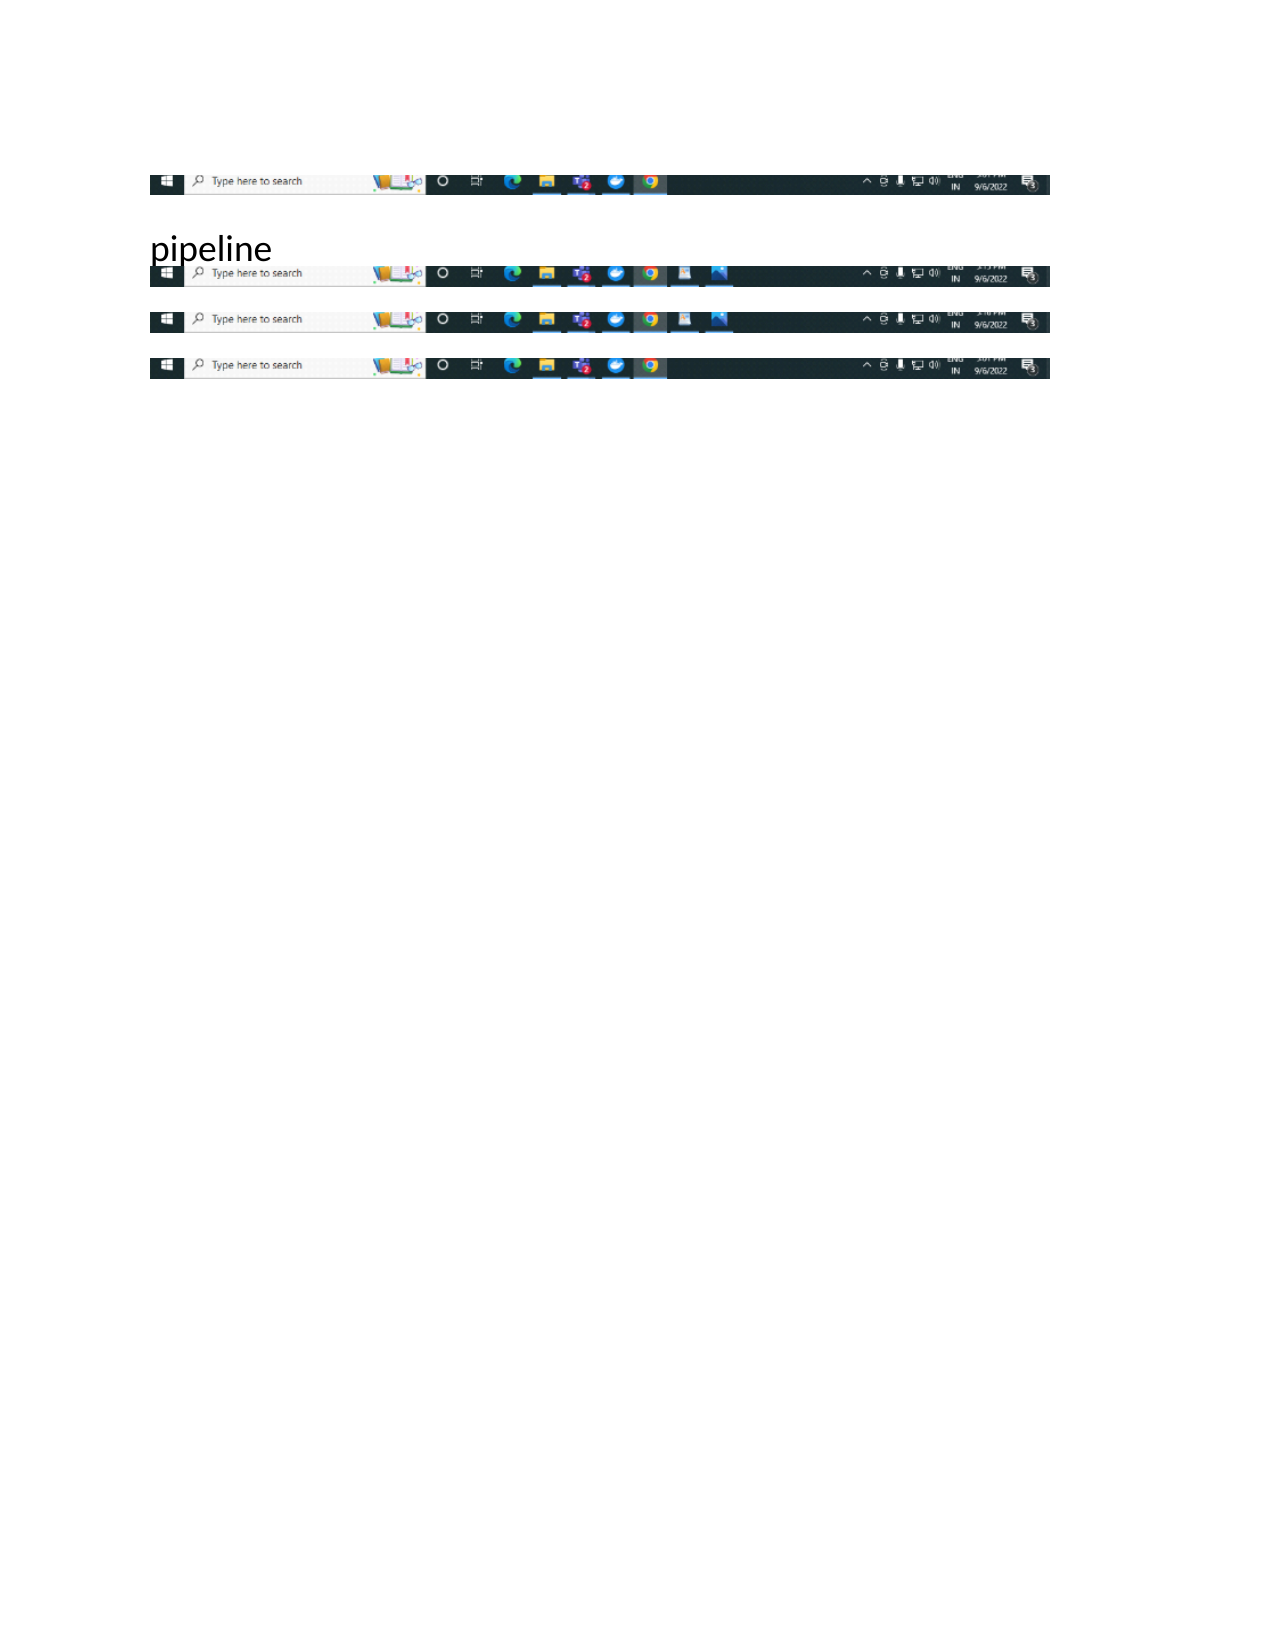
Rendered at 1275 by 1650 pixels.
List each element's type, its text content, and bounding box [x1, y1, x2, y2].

text pipeline [150, 242, 1125, 267]
